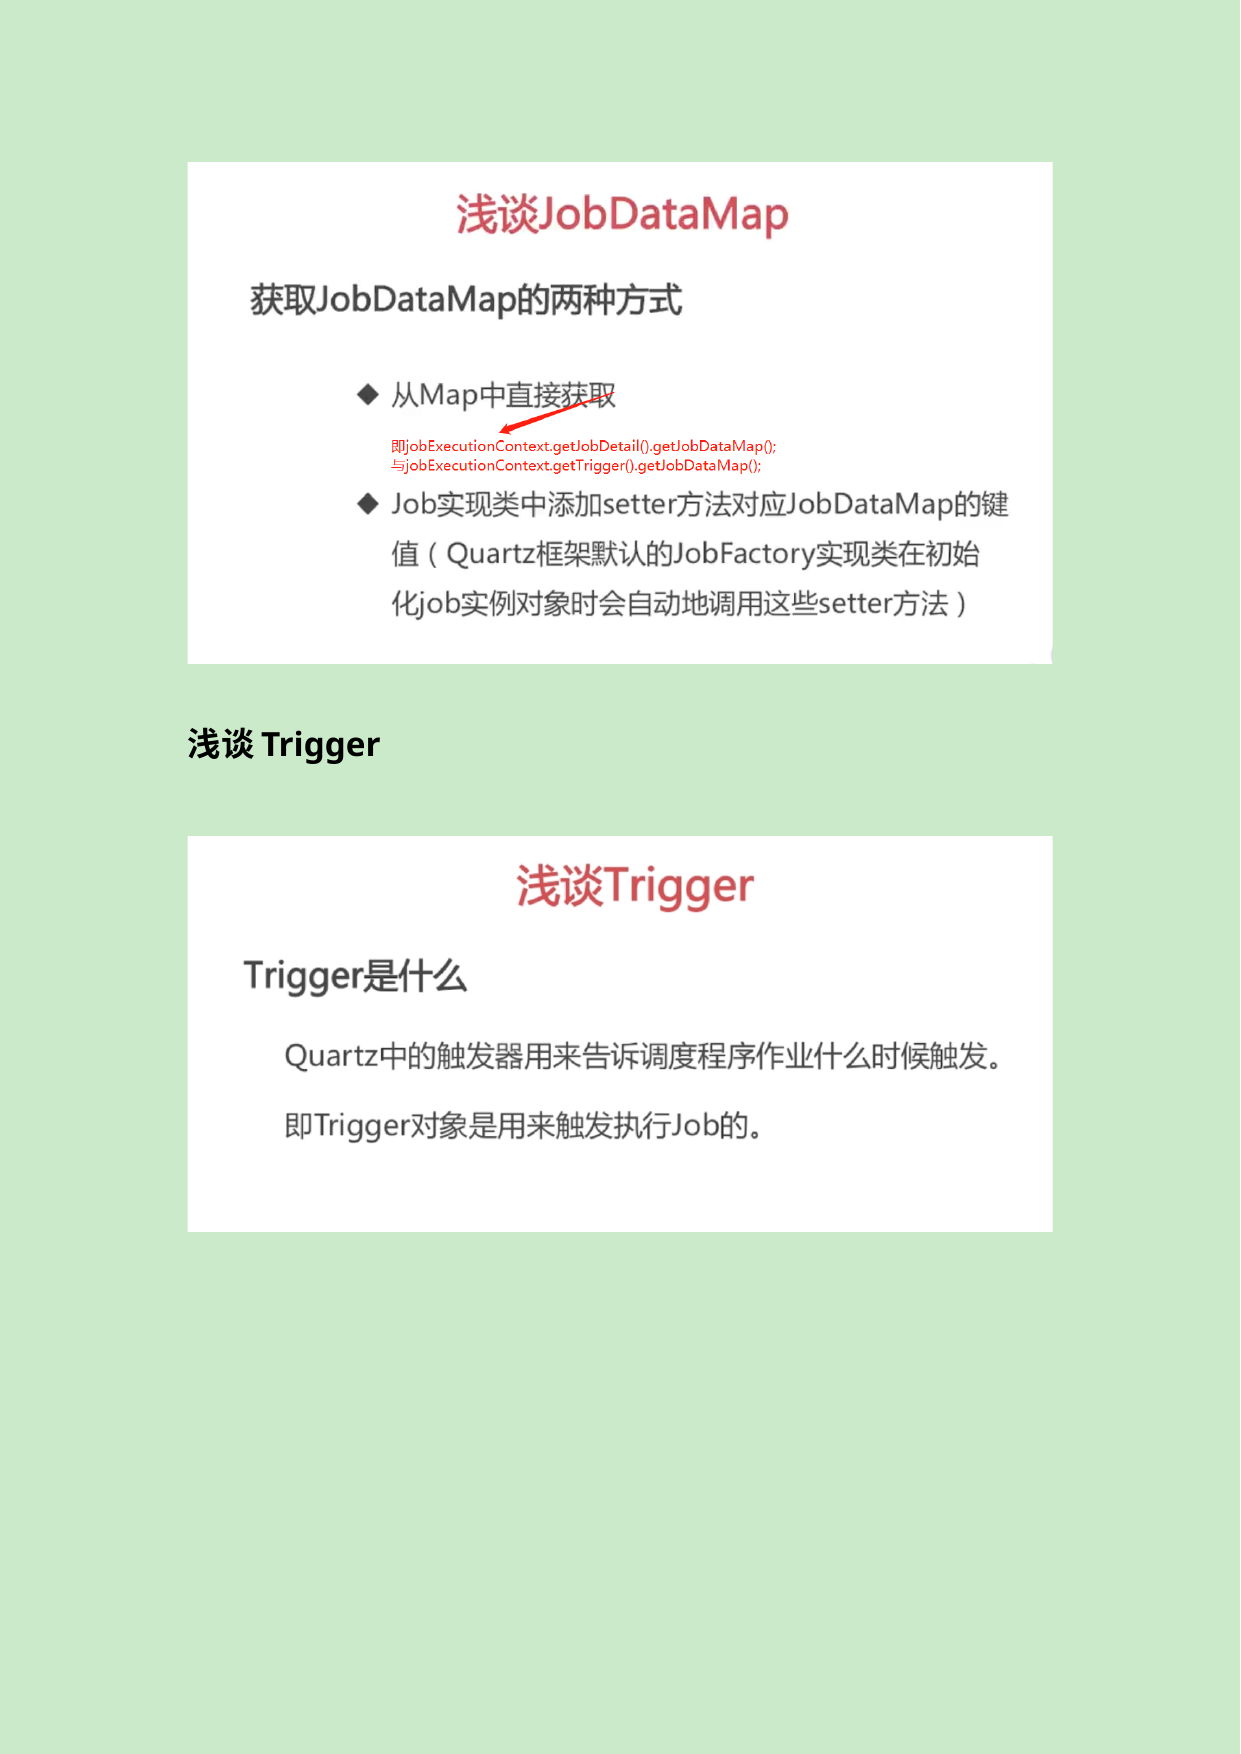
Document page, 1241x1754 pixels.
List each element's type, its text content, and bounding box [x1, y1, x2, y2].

picture [187, 836, 1053, 1232]
subtitle 浅谈Trigger [187, 709, 1053, 774]
picture [187, 162, 1053, 664]
